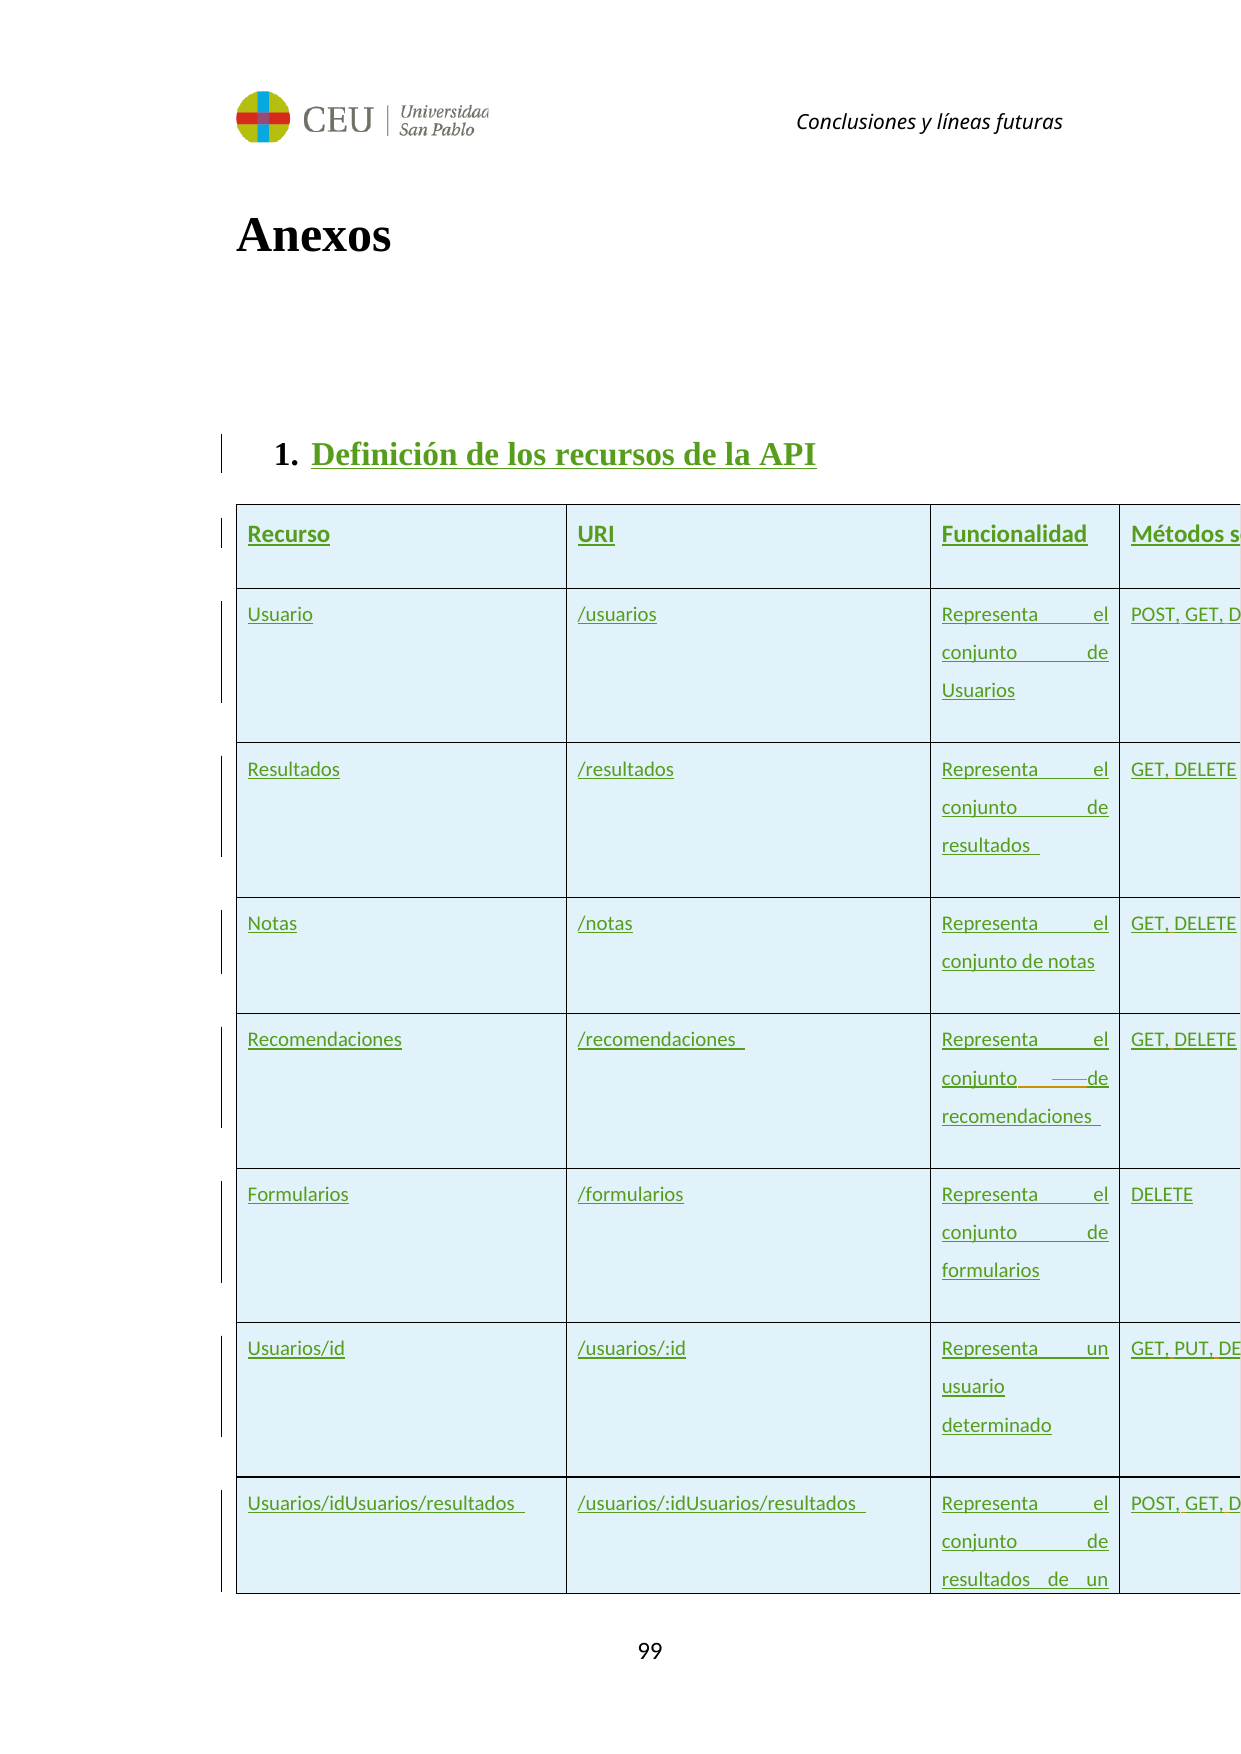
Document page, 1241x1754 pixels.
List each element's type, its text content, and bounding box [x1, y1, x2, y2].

subtitle Anexos [236, 204, 392, 258]
picture [235, 89, 489, 143]
